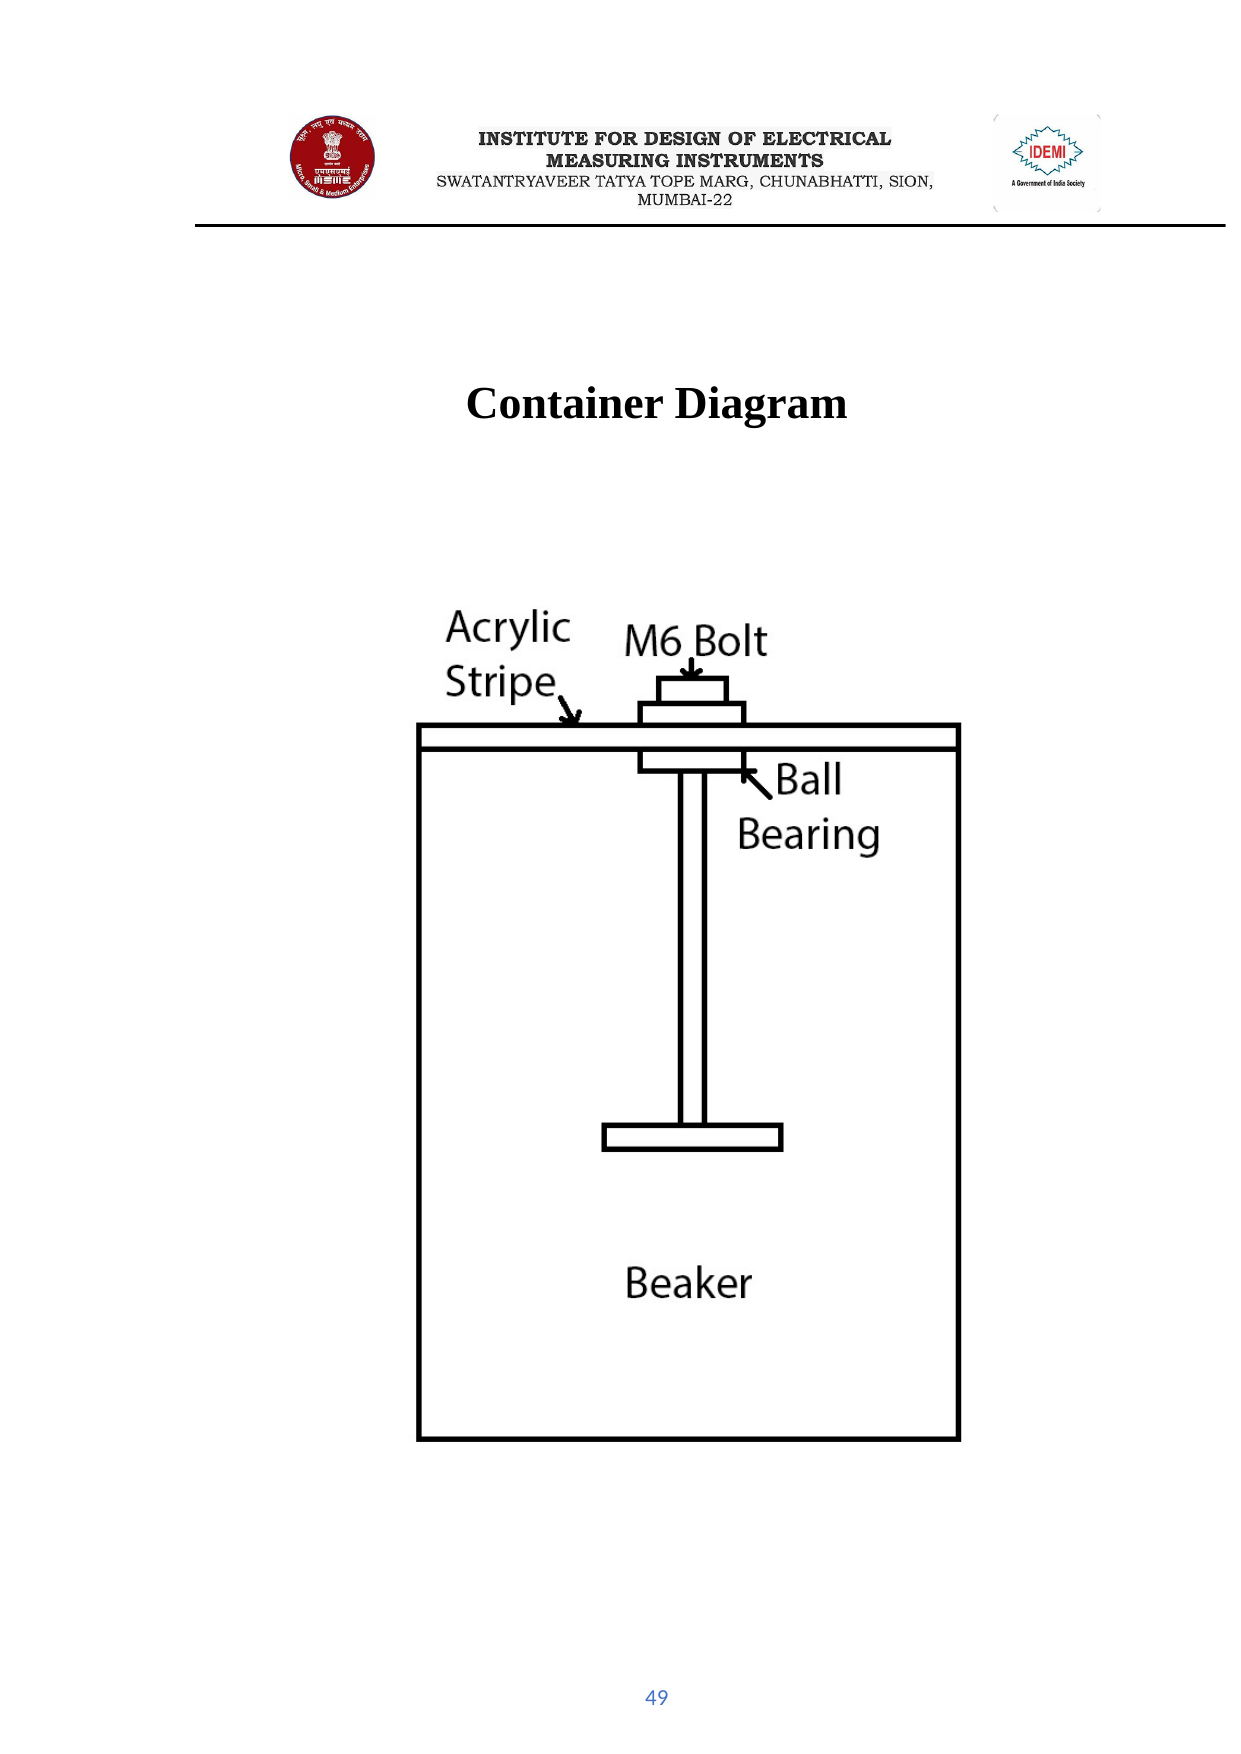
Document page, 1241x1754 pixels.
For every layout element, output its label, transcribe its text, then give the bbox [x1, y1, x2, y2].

text Container Diagram [148, 376, 1165, 428]
picture [240, 73, 1181, 222]
picture [147, 449, 1237, 1539]
